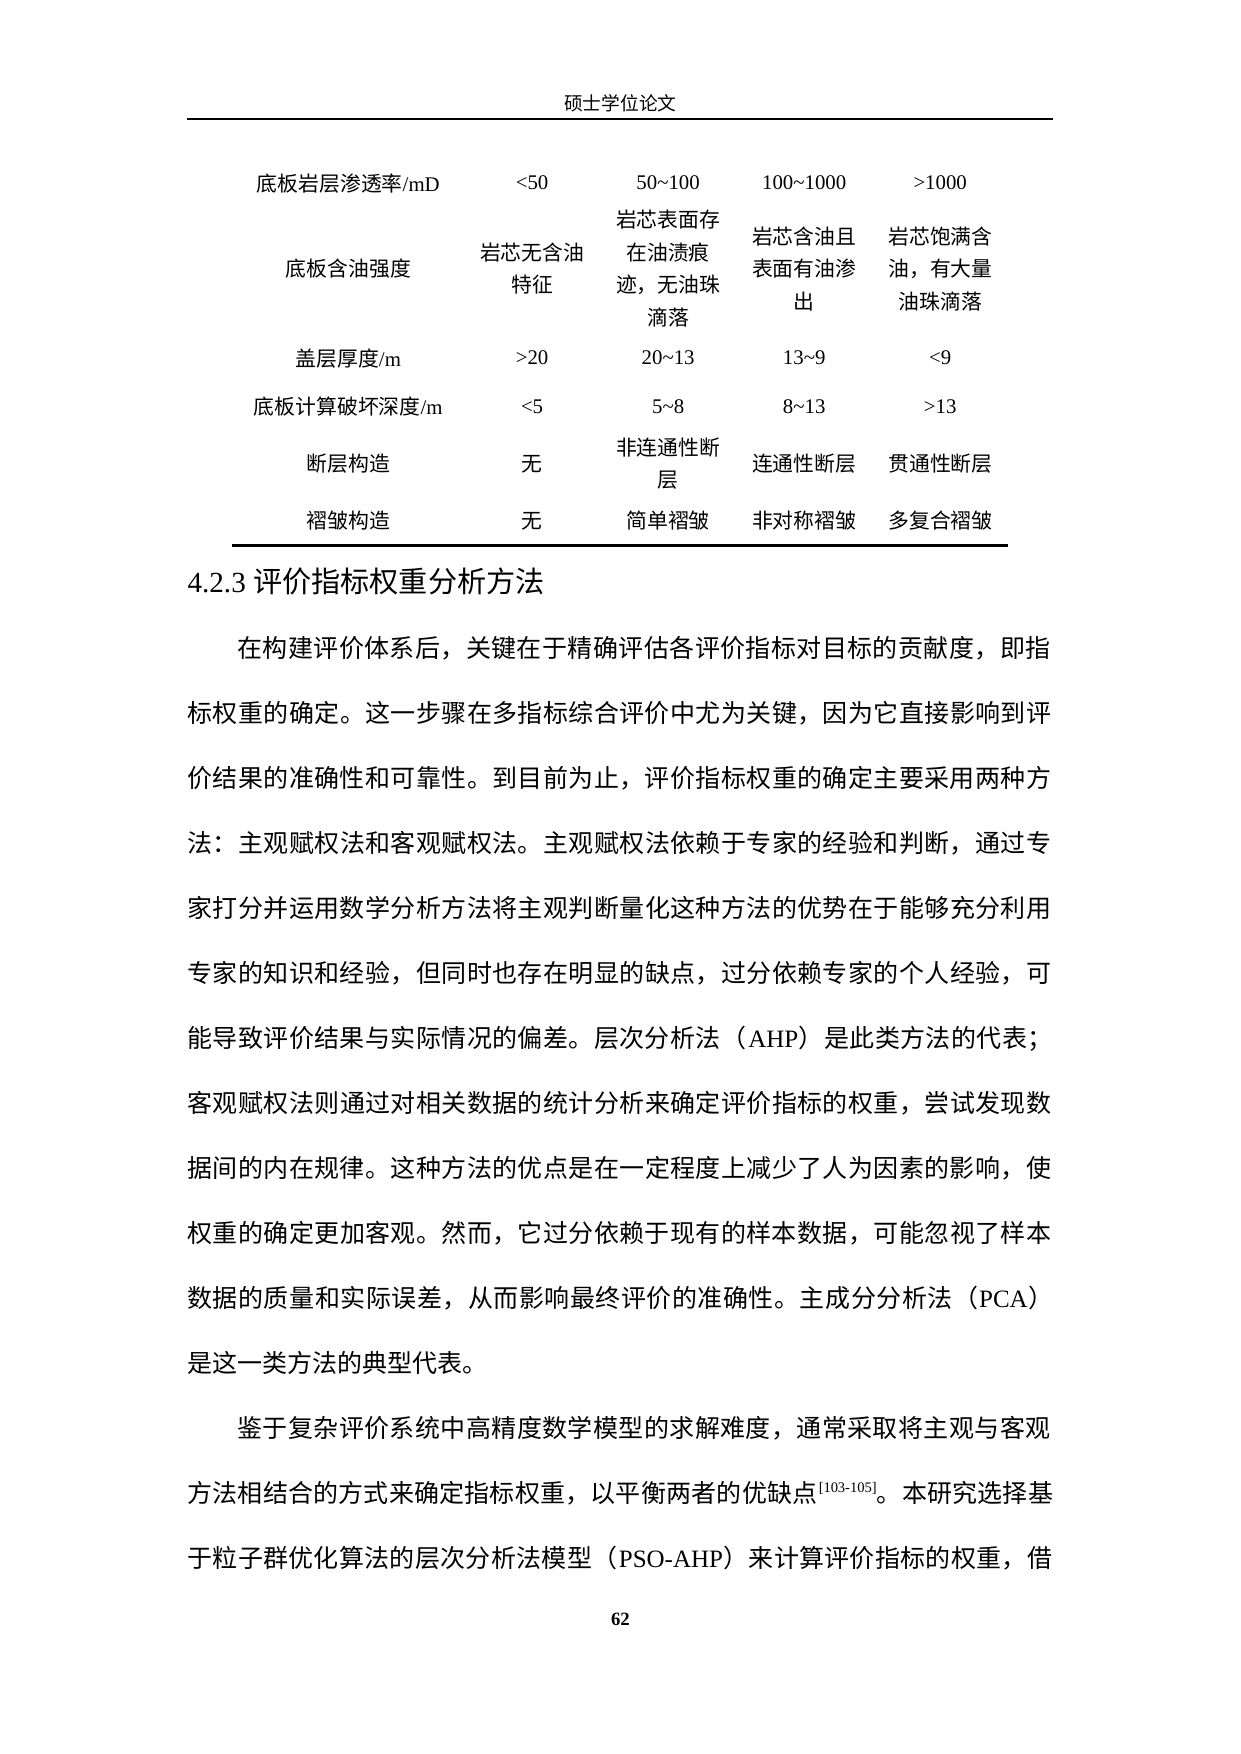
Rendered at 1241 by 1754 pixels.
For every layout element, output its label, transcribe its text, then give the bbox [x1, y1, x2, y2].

table_cell <50 [464, 162, 600, 203]
table_cell 岩芯无含油特征 [464, 203, 600, 333]
table_cell 8~13 [736, 381, 872, 430]
table_cell >1000 [872, 162, 1008, 203]
table_cell 无 [464, 430, 600, 495]
table_cell 底板计算破坏深度/m [232, 381, 464, 430]
table_cell 岩芯饱满含油，有大量油珠滴落 [872, 203, 1008, 333]
table_cell 100~1000 [736, 162, 872, 203]
table_cell 无 [464, 495, 600, 544]
table_cell 褶皱构造 [232, 495, 464, 544]
table_cell 连通性断层 [736, 430, 872, 495]
table_cell 5~8 [600, 381, 736, 430]
table_cell 20~13 [600, 333, 736, 381]
table_cell 50~100 [600, 162, 736, 203]
table_cell 离散程度 底板岩层渗透率/mD [232, 162, 464, 203]
table_cell 断层构造 [232, 430, 464, 495]
text 在构建评价体系后，关键在于精确评估各评价指标对目标的贡献度，即指标权重的确定。这一步骤在多指标综合评价中尤为关键，因为它直接影响到评价结果的准确性和可靠性。到目前为止，评价指标权重的确定主要采用两种方法：主观赋权法和客观赋权法。主观赋权法依赖于专家的经验和判断，通过专家打分并运用数学分析方法将主观判断量化这种方法的优势在于能够充分利用专家的知识和经验，但同时也存在明显的缺点，过分依赖专家的个人经验，可能导致评价结果与实际情况的偏差。层次分析法（AHP）是此类方法的代表；客观赋权法则通过对相关数据的统计分析来确定评价指标的权重，尝试发现数据间的内在规律。这种方法的优点是在一定程度上减少了人为因素的影响，使权重的确定更加客观。然而，它过分依赖于现有的样本数据，可能忽视了样本数据的质量和实际误差，从而影响最终评价的准确性。主成分分析法（PCA）是这一类方法的典型代表。 [187, 614, 1053, 1394]
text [187, 1394, 1053, 1589]
table_cell 非对称褶皱 [736, 495, 872, 544]
table_cell 13~9 [736, 333, 872, 381]
table_cell <9 [872, 333, 1008, 381]
table_cell 非连通性断层 [600, 430, 736, 495]
table_cell 盖层厚度/m [232, 333, 464, 381]
list 评价指标权重分析方法 [187, 559, 1053, 601]
table_cell 简单褶皱 [600, 495, 736, 544]
table_cell 底板含油强度 [232, 203, 464, 333]
table_cell 贯通性断层 [872, 430, 1008, 495]
table_cell >20 [464, 333, 600, 381]
table_cell 岩芯表面存在油渍痕迹，无油珠滴落 [600, 203, 736, 333]
table_cell 岩芯含油且表面有油渗出 [736, 203, 872, 333]
table_cell >13 [872, 381, 1008, 430]
table_cell 多复合褶皱 [872, 495, 1008, 544]
table_cell <5 [464, 381, 600, 430]
